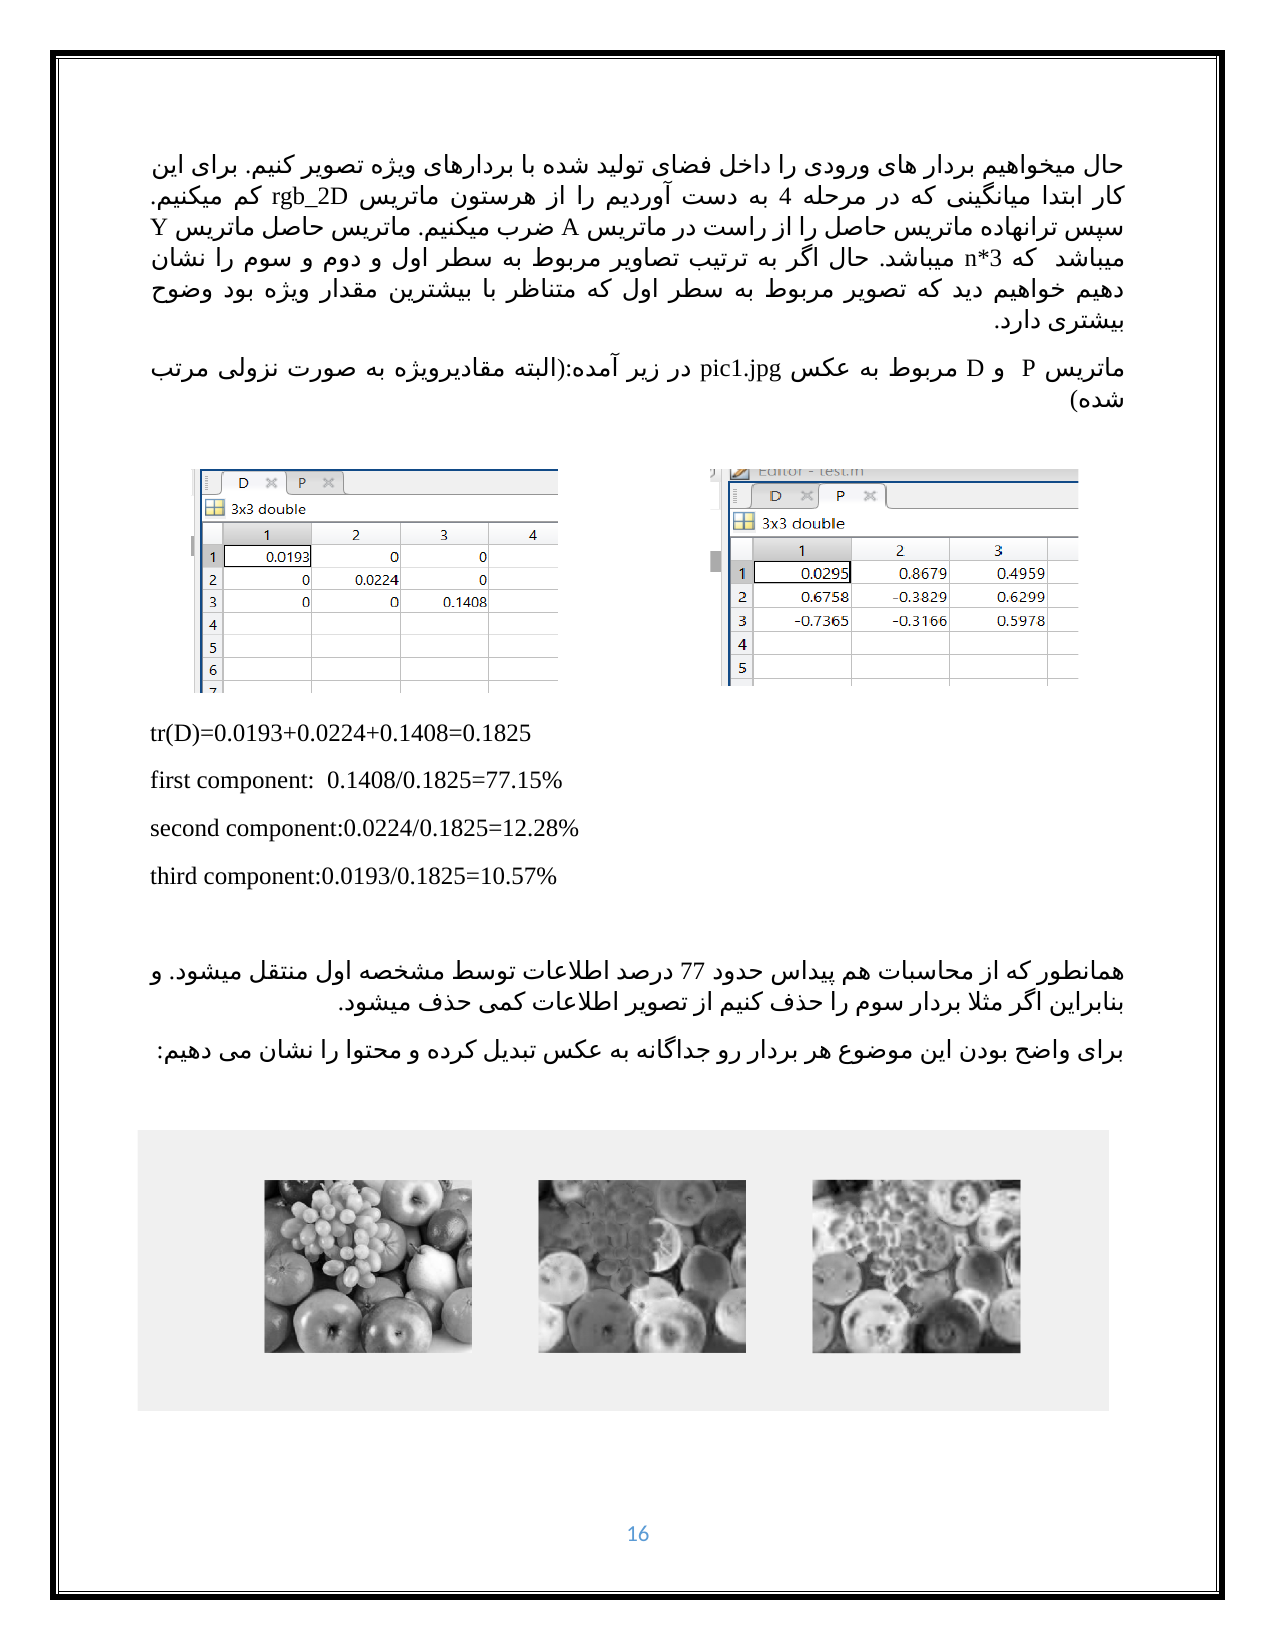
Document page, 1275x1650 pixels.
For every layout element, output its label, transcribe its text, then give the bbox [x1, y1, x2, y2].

text third component:0.0193/0.1825=10.57% [150, 861, 1125, 890]
picture [137, 1130, 1109, 1411]
picture [191, 469, 558, 693]
picture [710, 469, 1079, 686]
text حال میخواهیم بردار های ورودی را داخل فضای تولید شده با بردارهای ویژه تصویر کنیم. برای این کار ابتدا میانگینی که در مرحله 4 به دست آوردیم را از هرستون ماتریس rgb_2D کم میکنیم. سپس ترانهاده ماتریس حاصل را از راست در ماتریس A ضرب میکنیم. ماتریس حاصل ماتریس Y میباشد که 3*n میباشد. حال اگر به ترتیب تصاویر مربوط به سطر اول و دوم و سوم را نشان دهیم خواهیم دید که تصویر مربوط به سطر اول که متناظر با بیشترین مقدار ویژه بود وضوح بیشتری دارد. [150, 150, 1125, 334]
text tr(D)=0.0193+0.0224+0.1408=0.1825 [150, 718, 1125, 747]
text همانطور که از محاسبات هم پیداس حدود 77 درصد اطلاعات توسط مشخصه اول منتقل میشود. و بنابراین اگر مثلا بردار سوم را حذف کنیم از تصویر اطلاعات کمی حذف میشود. [150, 956, 1125, 1016]
text first component: 0.1408/0.1825=77.15% [150, 766, 1125, 794]
text برای واضح بودن این موضوع هر بردار رو جداگانه به عکس تبدیل کرده و محتوا را نشان می دهیم: [150, 1035, 1125, 1064]
text ماتریس P و D مربوط به عکس pic1.jpg در زیر آمده:(البته مقادیرویژه به صورت نزولی مرتب شده) [150, 353, 1125, 413]
text second component:0.0224/0.1825=12.28% [150, 813, 1125, 842]
